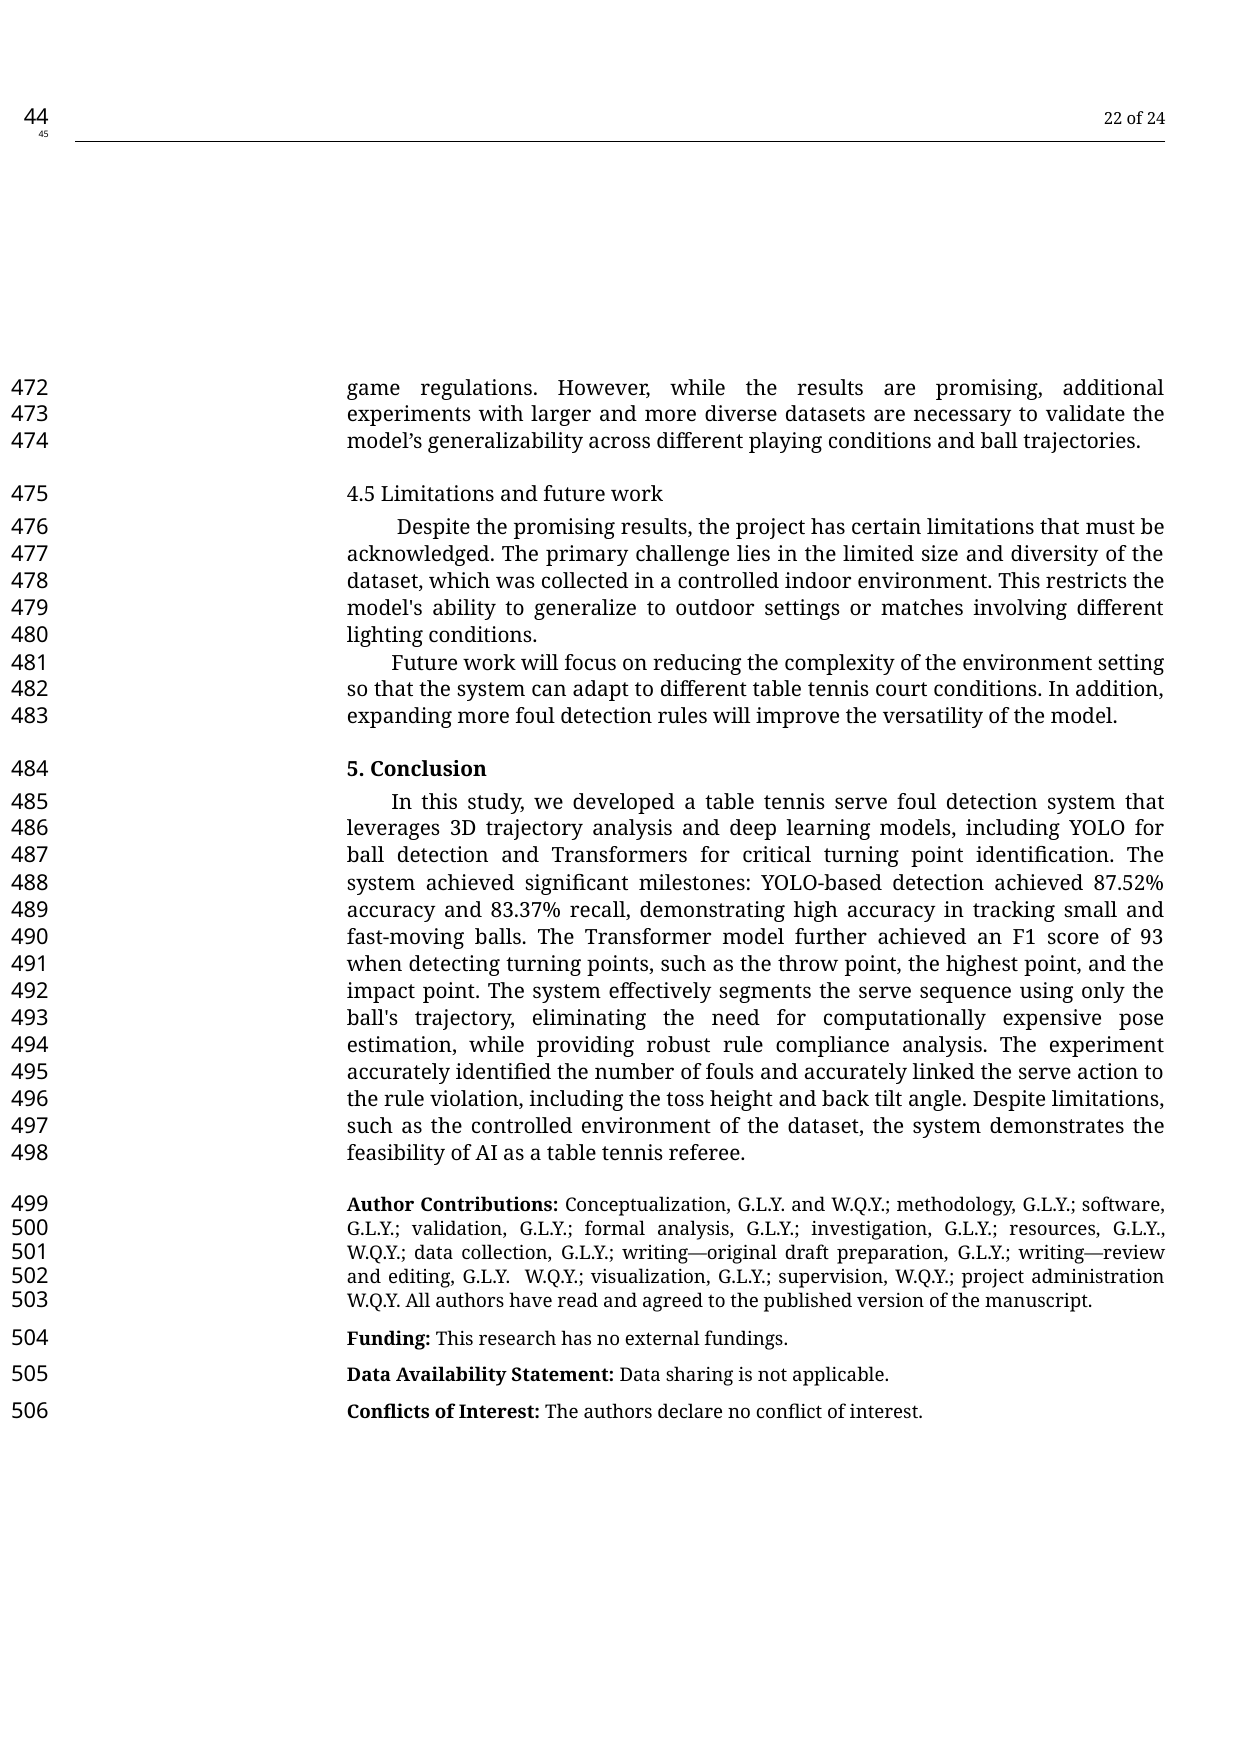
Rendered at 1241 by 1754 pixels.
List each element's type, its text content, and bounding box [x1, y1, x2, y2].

subtitle 4.5 Limitations and future work [347, 480, 1165, 507]
subtitle 5. Conclusion [347, 754, 1165, 782]
text Future work will focus on reducing the complexity of the environment setting so that the system can adapt to different table tennis court conditions. In addition, expanding more foul detection rules will improve the versatility of the model. [347, 648, 1165, 729]
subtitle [347, 374, 1165, 455]
text Data Availability Statement: Data sharing is not applicable. [347, 1362, 1165, 1386]
text Funding: This research has no external fundings. [347, 1326, 1165, 1350]
text In this study, we developed a table tennis serve foul detection system that leverages 3D trajectory analysis and deep learning models, including YOLO for ball detection and Transformers for critical turning point identification. The system achieved significant milestones: YOLO-based detection achieved 87.52% accuracy and 83.37% recall, demonstrating high accuracy in tracking small and fast-moving balls. The Transformer model further achieved an F1 score of 93 when detecting turning points, such as the throw point, the highest point, and the impact point. The system effectively segments the serve sequence using only the ball's trajectory, eliminating the need for computationally expensive pose estimation, while providing robust rule compliance analysis. The experiment accurately identified the number of fouls and accurately linked the serve action to the rule violation, including the toss height and back tilt angle. Despite limitations, such as the controlled environment of the dataset, the system demonstrates the feasibility of AI as a table tennis referee. [347, 788, 1165, 1167]
text Author Contributions: Conceptualization, G.L.Y. and W.Q.Y.; methodology, G.L.Y.; software, G.L.Y.; validation, G.L.Y.; formal analysis, G.L.Y.; investigation, G.L.Y.; resources, G.L.Y., W.Q.Y.; data collection, G.L.Y.; writing—original draft preparation, G.L.Y.; writing—review and editing, G.L.Y. W.Q.Y.; visualization, G.L.Y.; supervision, W.Q.Y.; project administration W.Q.Y. All authors have read and agreed to the published version of the manuscript. [347, 1192, 1165, 1313]
text Despite the promising results, the project has certain limitations that must be acknowledged. The primary challenge lies in the limited size and diversity of the dataset, which was collected in a controlled indoor environment. This restricts the model's ability to generalize to outdoor settings or matches involving different lighting conditions. [347, 513, 1165, 648]
text Conflicts of Interest: The authors declare no conflict of interest. [347, 1399, 1165, 1423]
